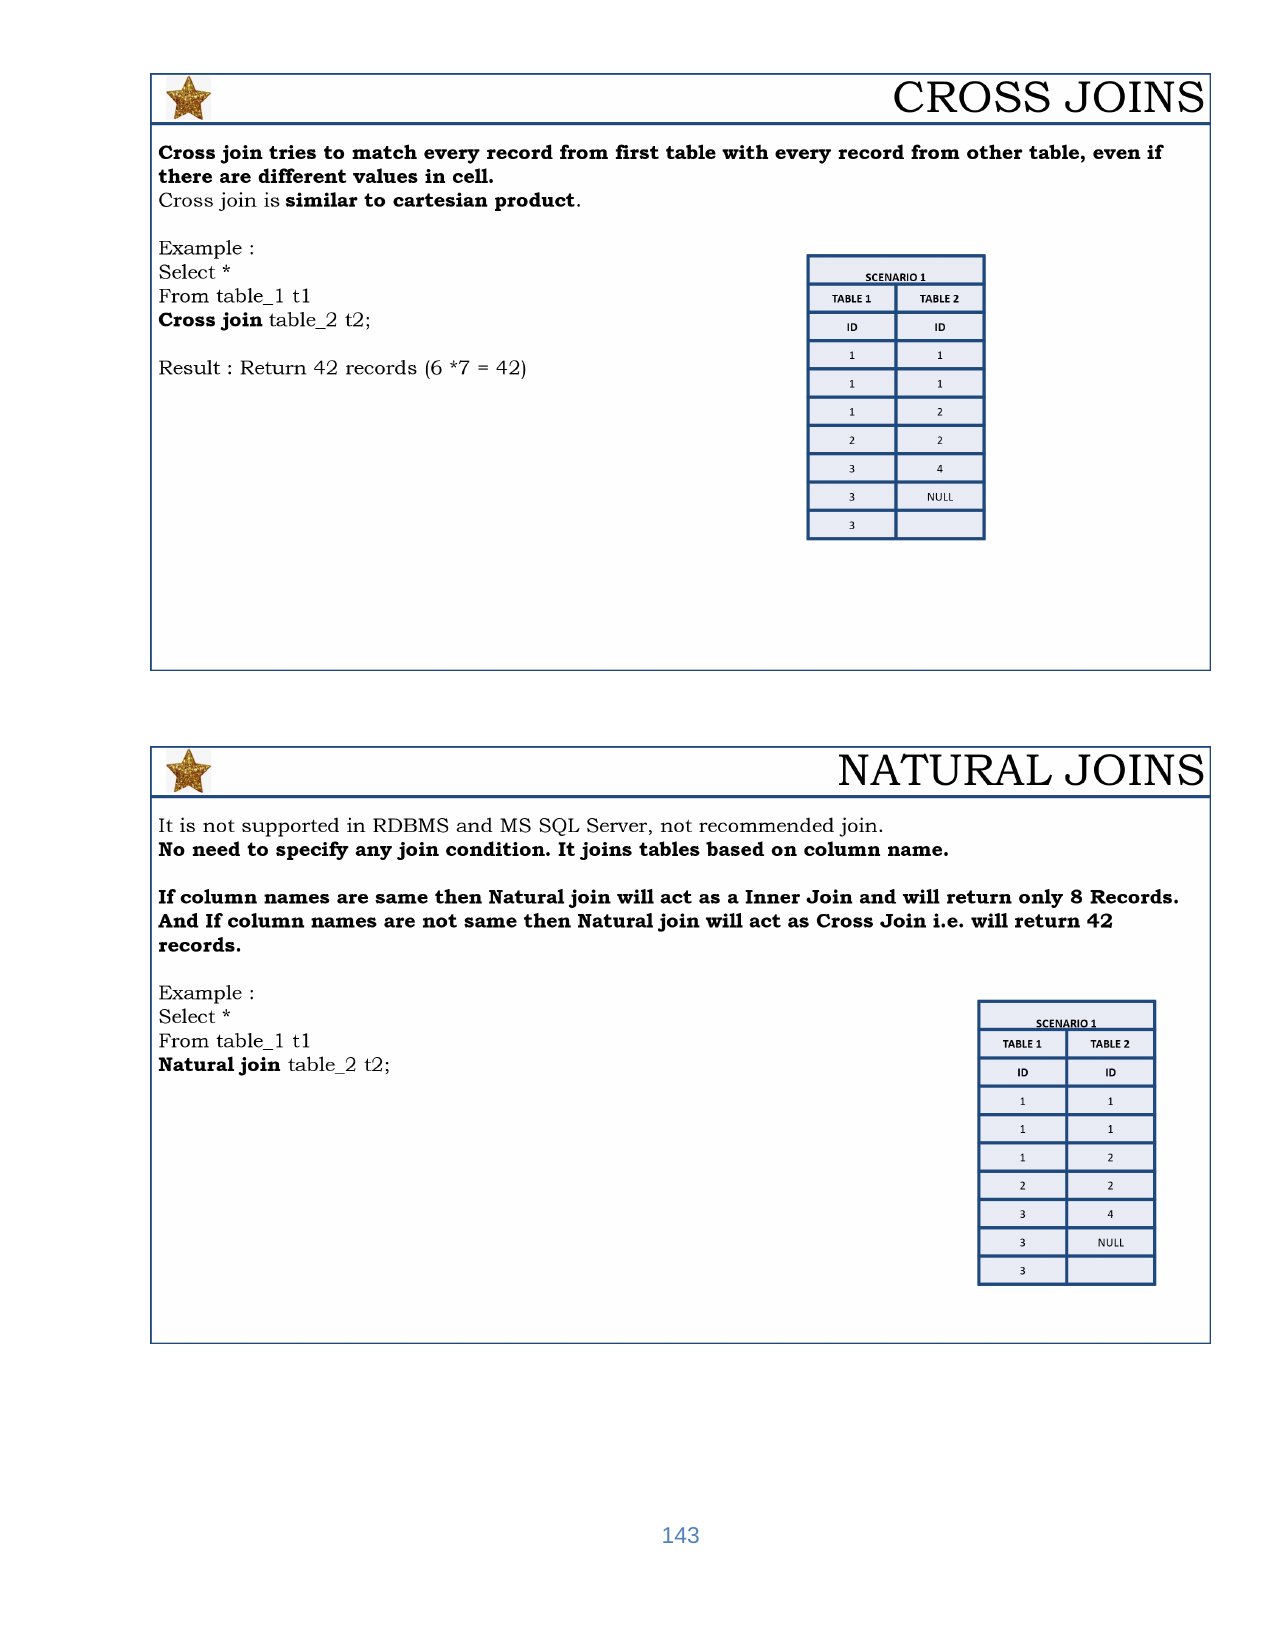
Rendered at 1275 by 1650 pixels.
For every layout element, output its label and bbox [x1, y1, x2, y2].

picture [150, 73, 1211, 671]
picture [150, 746, 1211, 1344]
